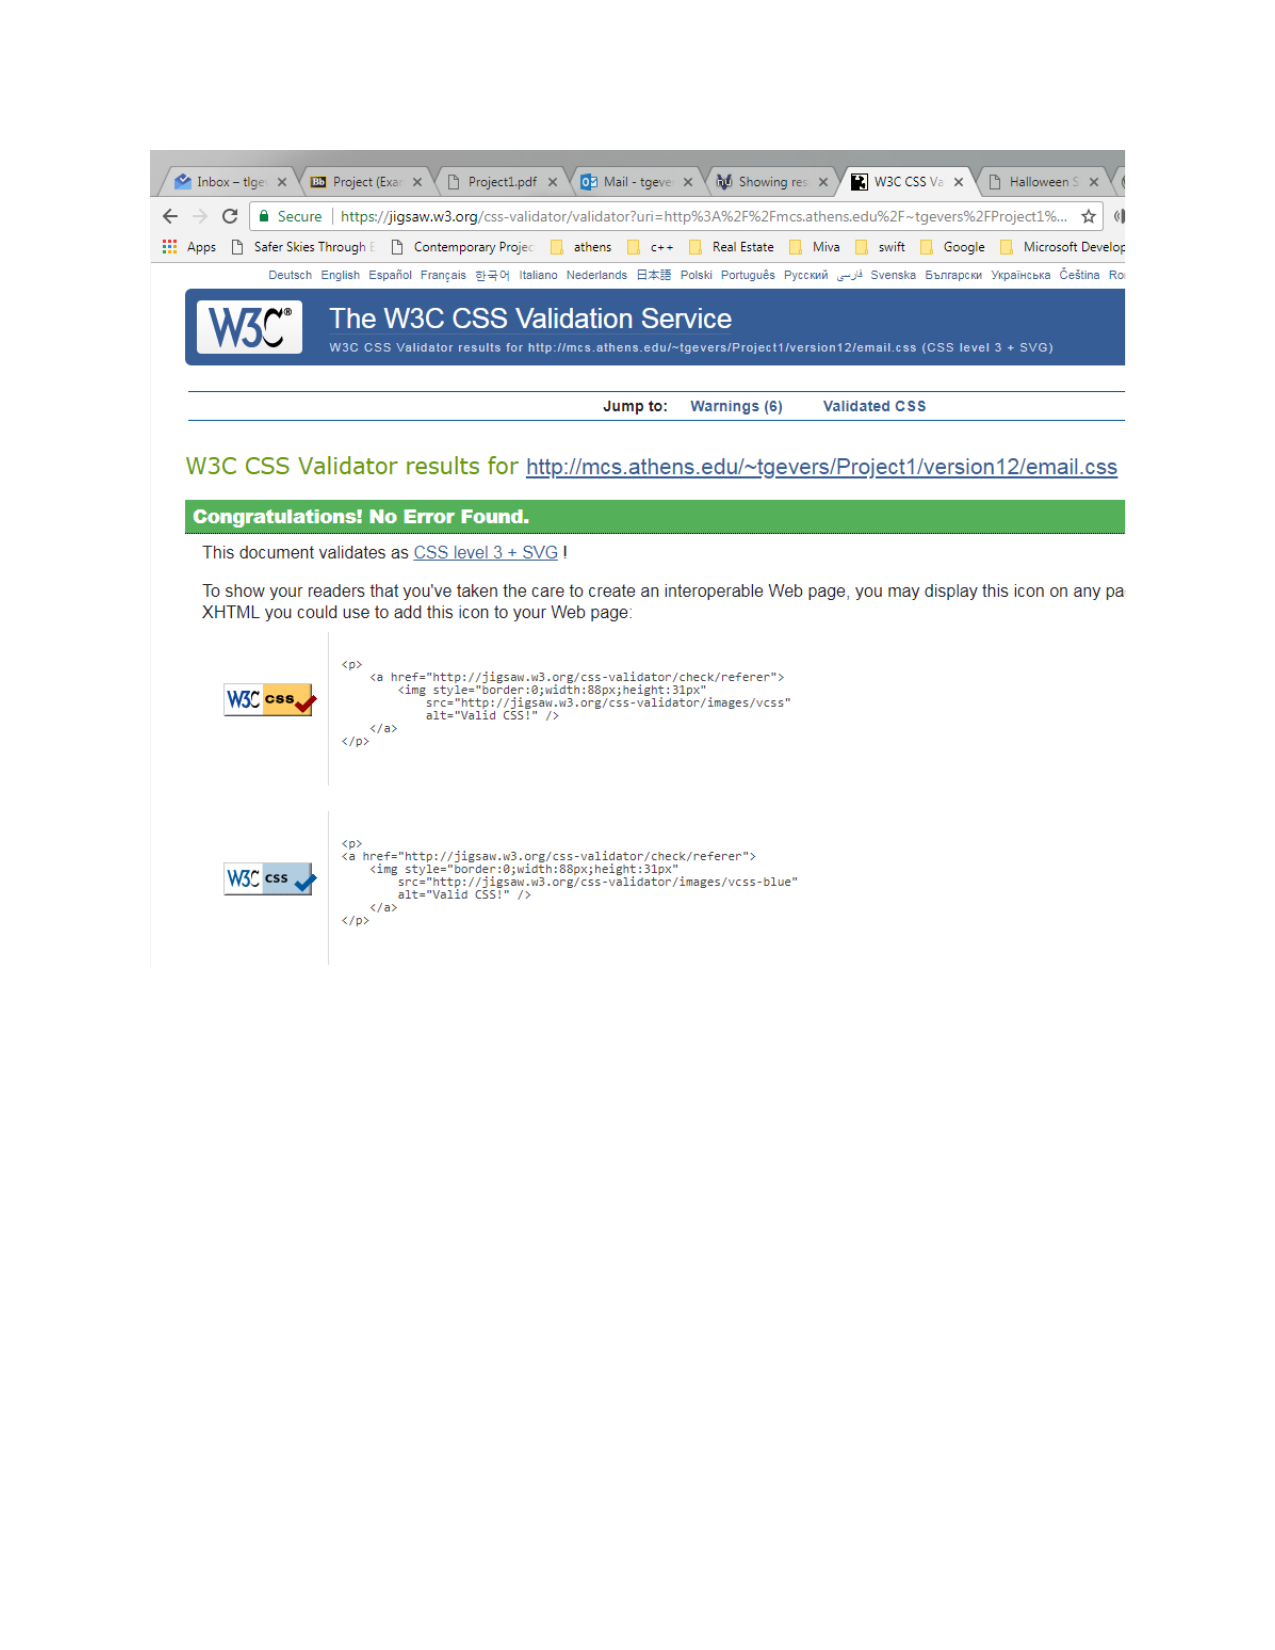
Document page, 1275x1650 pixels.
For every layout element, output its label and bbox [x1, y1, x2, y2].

picture [150, 150, 1125, 968]
